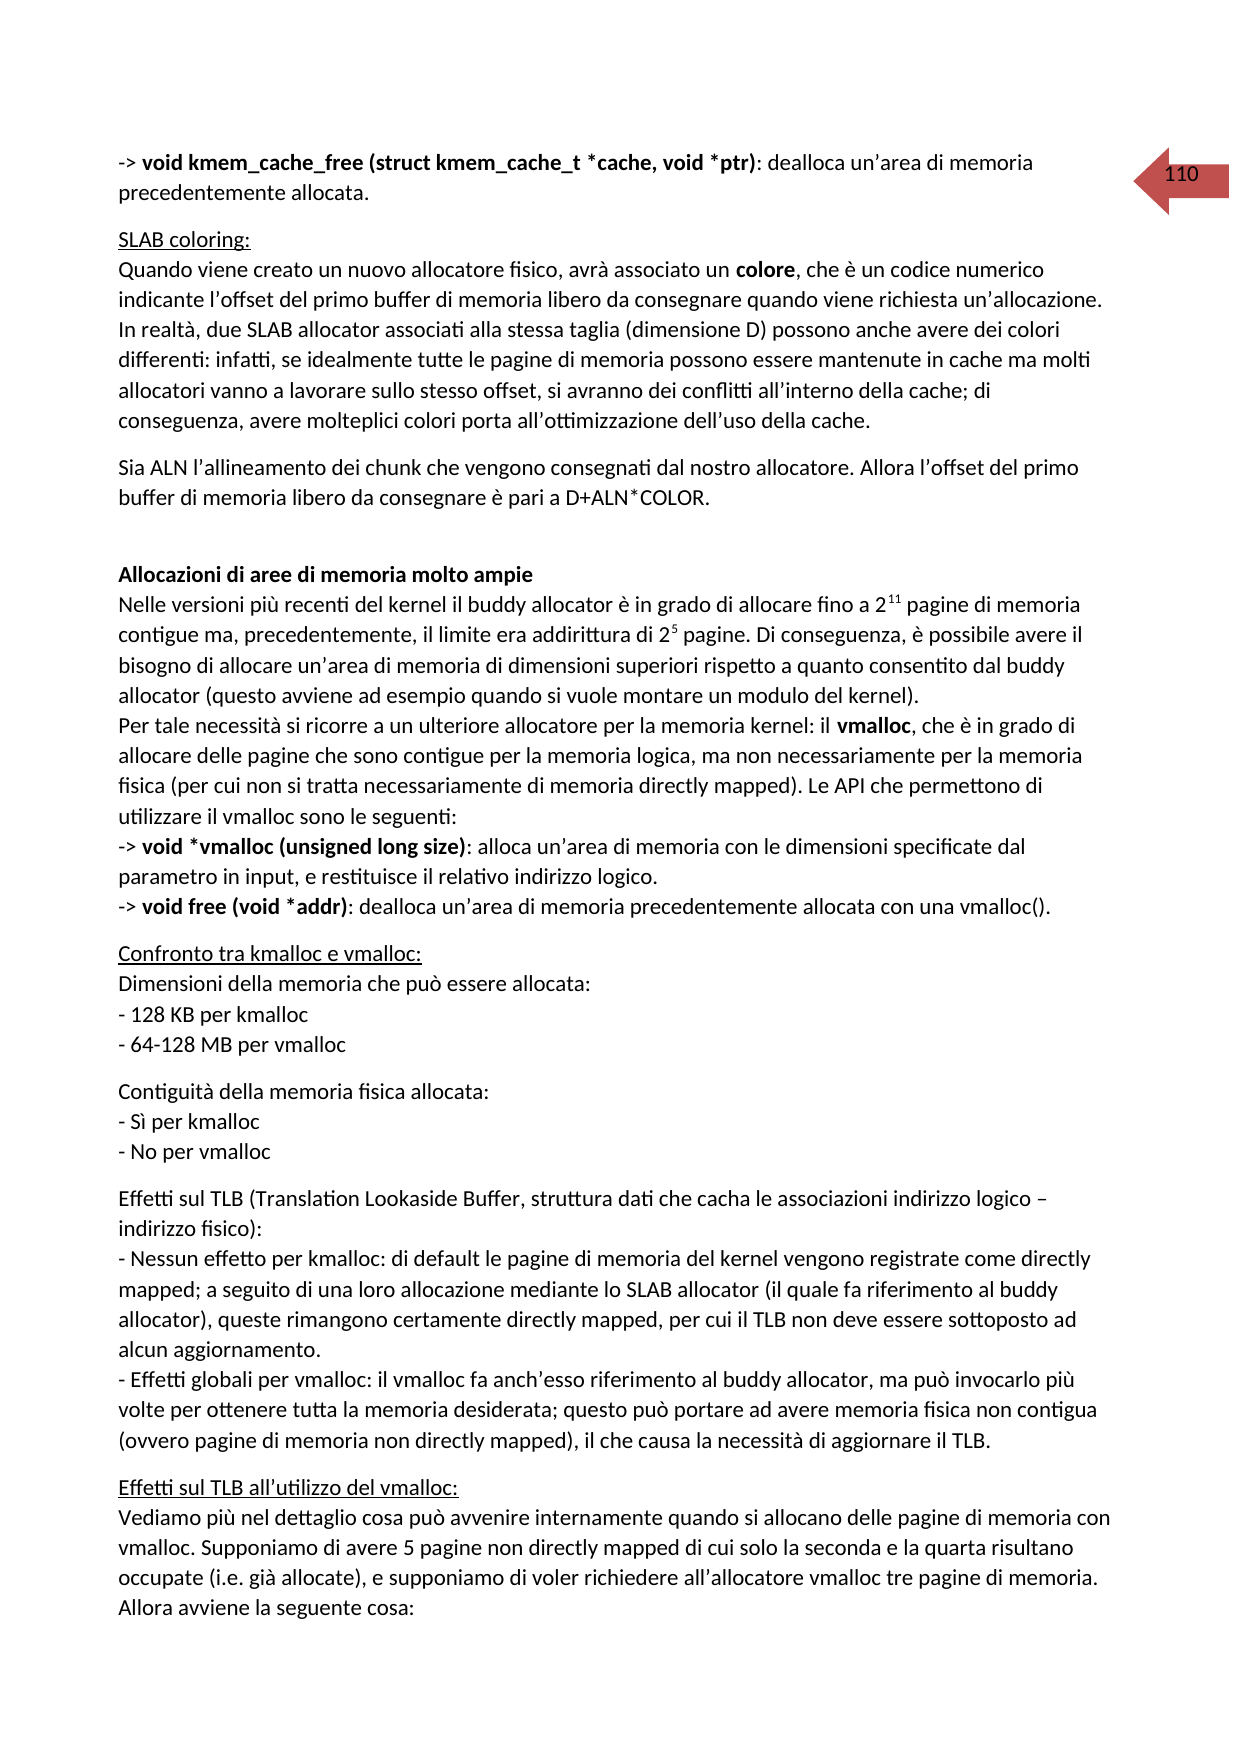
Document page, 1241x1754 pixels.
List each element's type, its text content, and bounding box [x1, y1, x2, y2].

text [118, 148, 1122, 206]
text Sia ALN l’allineamento dei chunk che vengono consegnati dal nostro allocatore. Allora l’offset del primo buffer di memoria libero da consegnare è pari a D+ALN*COLOR. [118, 453, 1122, 511]
text Contiguità della memoria fisica allocata: - Sì per kmalloc - No per vmalloc [118, 1077, 1122, 1165]
text Confronto tra kmalloc e vmalloc: Dimensioni della memoria che può essere allocata: - 128 KB per kmalloc - 64-128 MB per vmalloc [118, 939, 1122, 1058]
text Effetti sul TLB (Translation Lookaside Buffer, struttura dati che cacha le associazioni indirizzo logico – indirizzo fisico): - Nessun effetto per kmalloc: di default le pagine di memoria del kernel vengono registrate come directly mapped; a seguito di una loro allocazione mediante lo SLAB allocator (il quale fa riferimento al buddy allocator), queste rimangono certamente directly mapped, per cui il TLB non deve essere sottoposto ad alcun aggiornamento. - Effetti globali per vmalloc: il vmalloc fa anch’esso riferimento al buddy allocator, ma può invocarlo più volte per ottenere tutta la memoria desiderata; questo può portare ad avere memoria fisica non contigua (ovvero pagine di memoria non directly mapped), il che causa la necessità di aggiornare il TLB. [118, 1184, 1122, 1454]
text SLAB coloring: Quando viene creato un nuovo allocatore fisico, avrà associato un colore, che è un codice numerico indicante l’offset del primo buffer di memoria libero da consegnare quando viene richiesta un’allocazione. In realtà, due SLAB allocator associati alla stessa taglia (dimensione D) possono anche avere dei colori differenti: infatti, se idealmente tutte le pagine di memoria possono essere mantenute in cache ma molti allocatori vanno a lavorare sullo stesso offset, si avranno dei conflitti all’interno della cache; di conseguenza, avere molteplici colori porta all’ottimizzazione dell’uso della cache. [118, 225, 1122, 434]
text Effetti sul TLB all’utilizzo del vmalloc: Vediamo più nel dettaglio cosa può avvenire internamente quando si allocano delle pagine di memoria con vmalloc. Supponiamo di avere 5 pagine non directly mapped di cui solo la seconda e la quarta risultano occupate (i.e. già allocate), e supponiamo di voler richiedere all’allocatore vmalloc tre pagine di memoria. Allora avviene la seguente cosa: [118, 1473, 1122, 1621]
text Allocazioni di aree di memoria molto ampie Nelle versioni più recenti del kernel il buddy allocator è in grado di allocare fino a 211 pagine di memoria contigue ma, precedentemente, il limite era addirittura di 25 pagine. Di conseguenza, è possibile avere il bisogno di allocare un’area di memoria di dimensioni superiori rispetto a quanto consentito dal buddy allocator (questo avviene ad esempio quando si vuole montare un modulo del kernel). Per tale necessità si ricorre a un ulteriore allocatore per la memoria kernel: il vmalloc, che è in grado di allocare delle pagine che sono contigue per la memoria logica, ma non necessariamente per la memoria fisica (per cui non si tratta necessariamente di memoria directly mapped). Le API che permettono di utilizzare il vmalloc sono le seguenti: -> void *vmalloc (unsigned long size): alloca un’area di memoria con le dimensioni specificate dal parametro in input, e restituisce il relativo indirizzo logico. -> void free (void *addr): dealloca un’area di memoria precedentemente allocata con una vmalloc(). [118, 530, 1122, 920]
